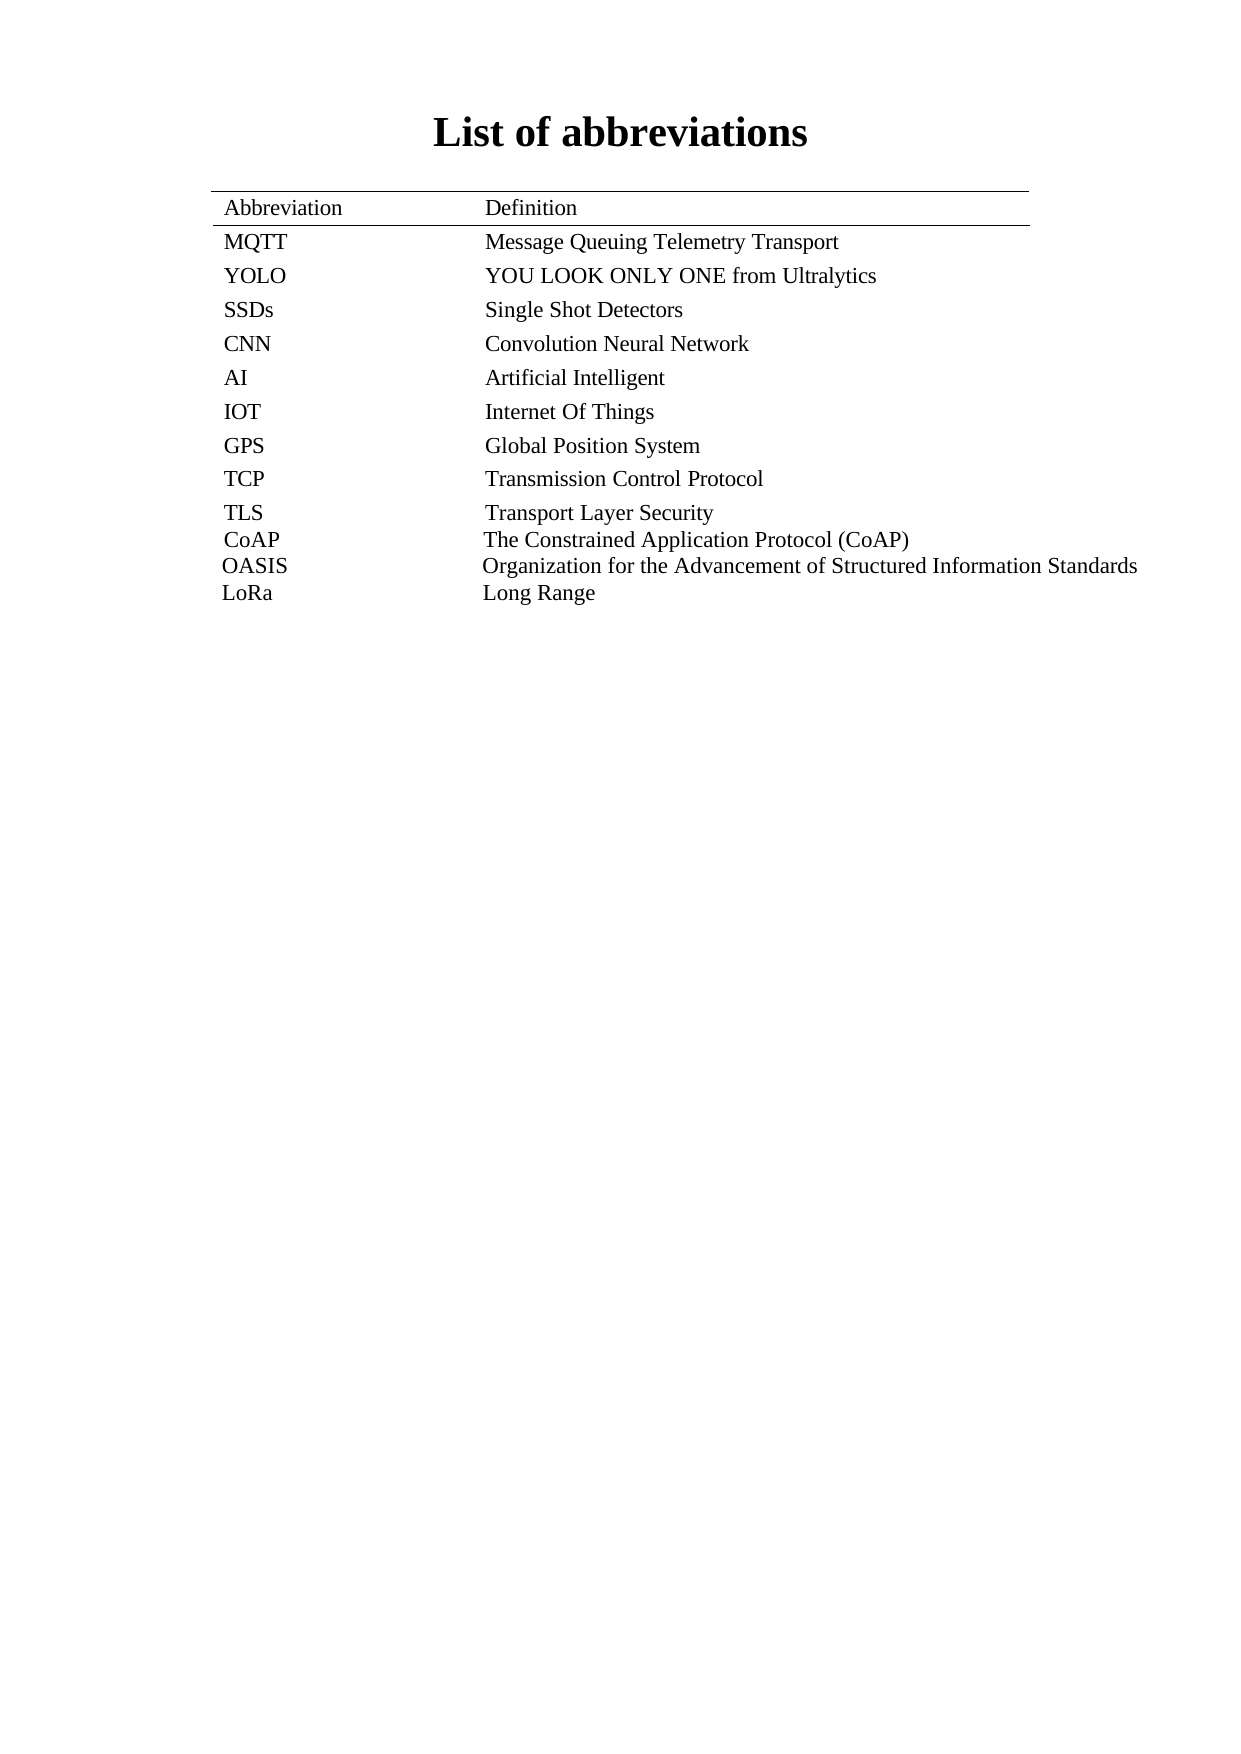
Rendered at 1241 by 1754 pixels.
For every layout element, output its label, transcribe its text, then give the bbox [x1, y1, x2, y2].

text AI Artificial Intelligent [224, 364, 1213, 390]
text GPS Global Position System [224, 432, 1213, 458]
text SSDs Single Shot Detectors [224, 296, 1213, 322]
subtitle List of abbreviations [296, 106, 945, 155]
text TCP Transmission Control Protocol [224, 466, 1213, 492]
text IOT Internet Of Things [224, 398, 1213, 424]
text MQTT Message Queuing Telemetry Transport [224, 228, 1213, 255]
text YOLO YOU LOOK ONLY ONE from Ultralytics [224, 262, 1213, 289]
text OASIS Organization for the Advancement of Structured Information Standards [118, 552, 1213, 578]
text Abbreviation Definition [224, 191, 1213, 220]
text LoRa Long Range [177, 578, 1213, 605]
text TLS Transport Layer Security [224, 499, 1213, 526]
text CNN Convolution Neural Network [224, 330, 1213, 356]
text CoAP The Constrained Application Protocol (CoAP) [102, 526, 1213, 552]
